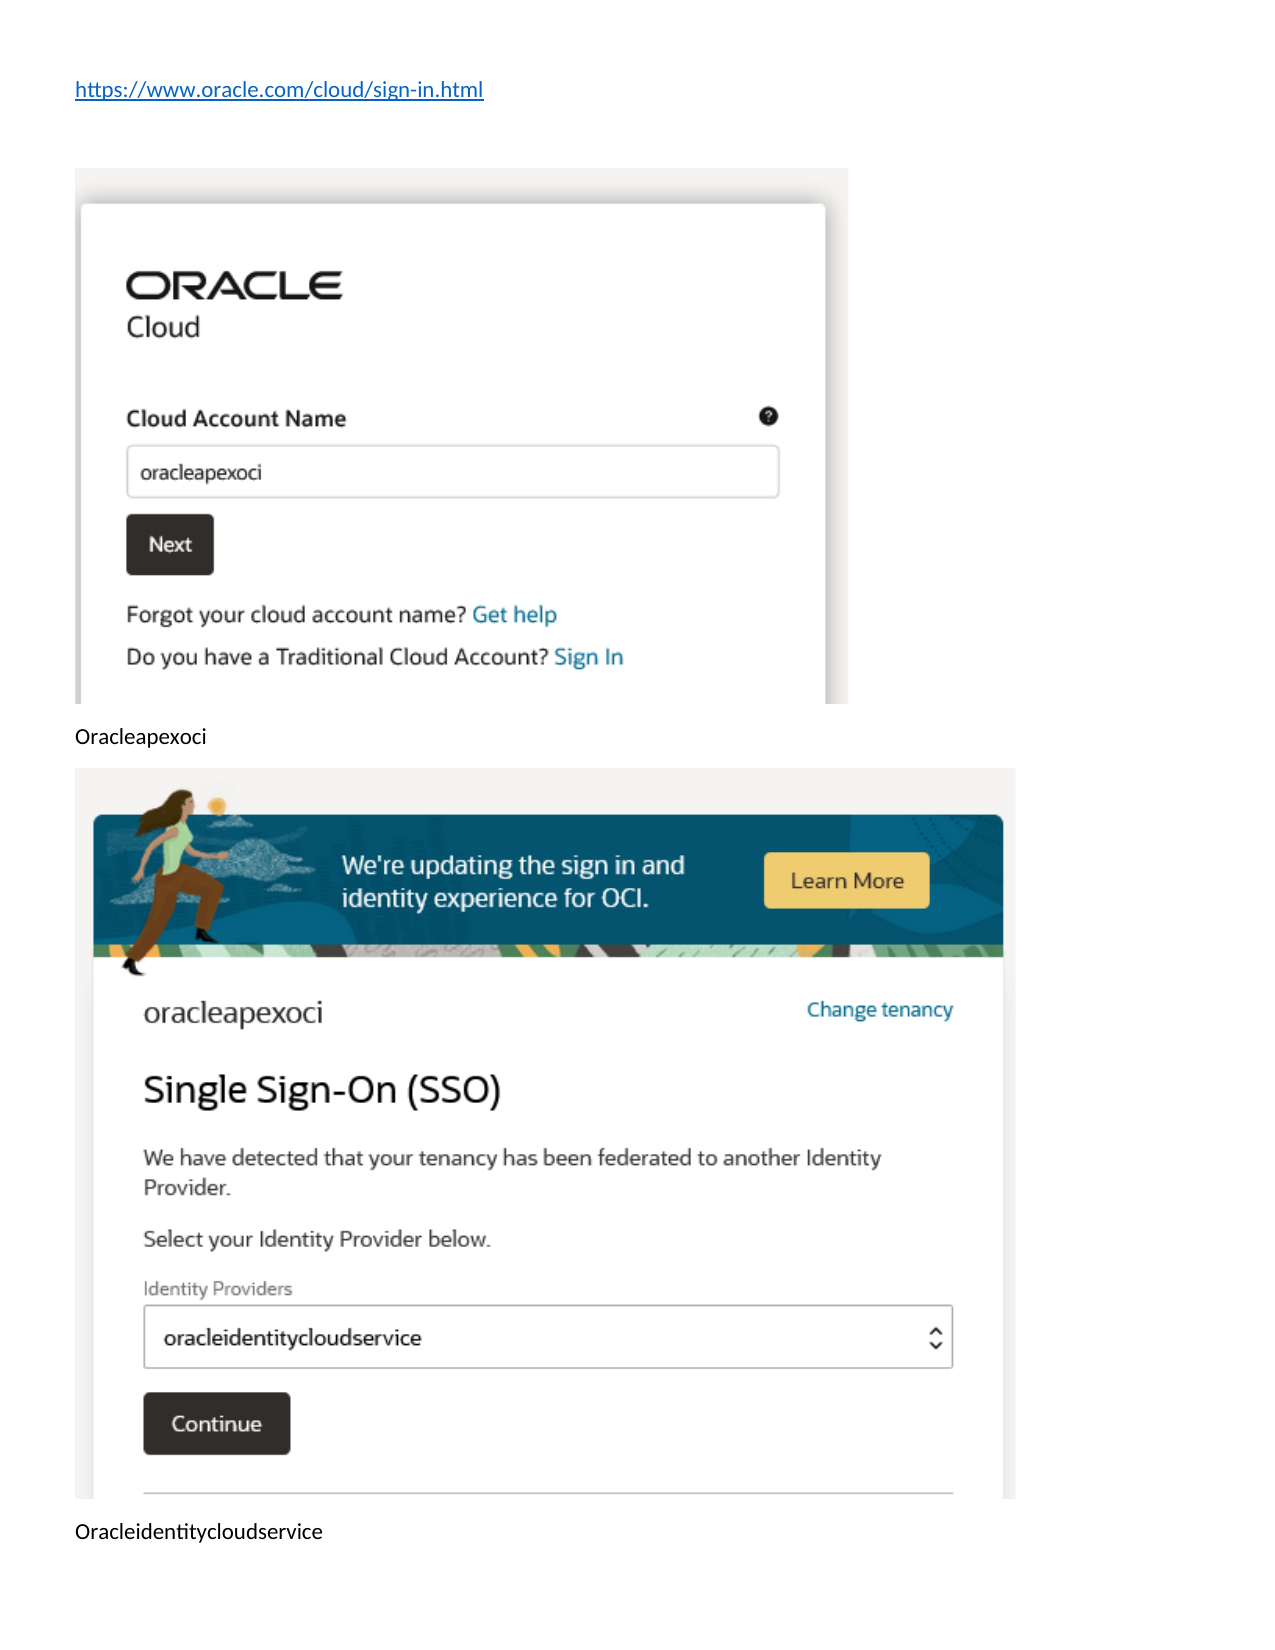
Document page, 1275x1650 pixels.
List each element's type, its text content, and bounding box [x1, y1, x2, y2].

text Oracleapexoci [75, 722, 1200, 750]
picture [75, 168, 849, 704]
picture [75, 768, 1016, 1499]
text Oracleidentitycloudservice [75, 1517, 1200, 1545]
text https://www.oracle.com/cloud/sign-in.html [75, 75, 1200, 103]
